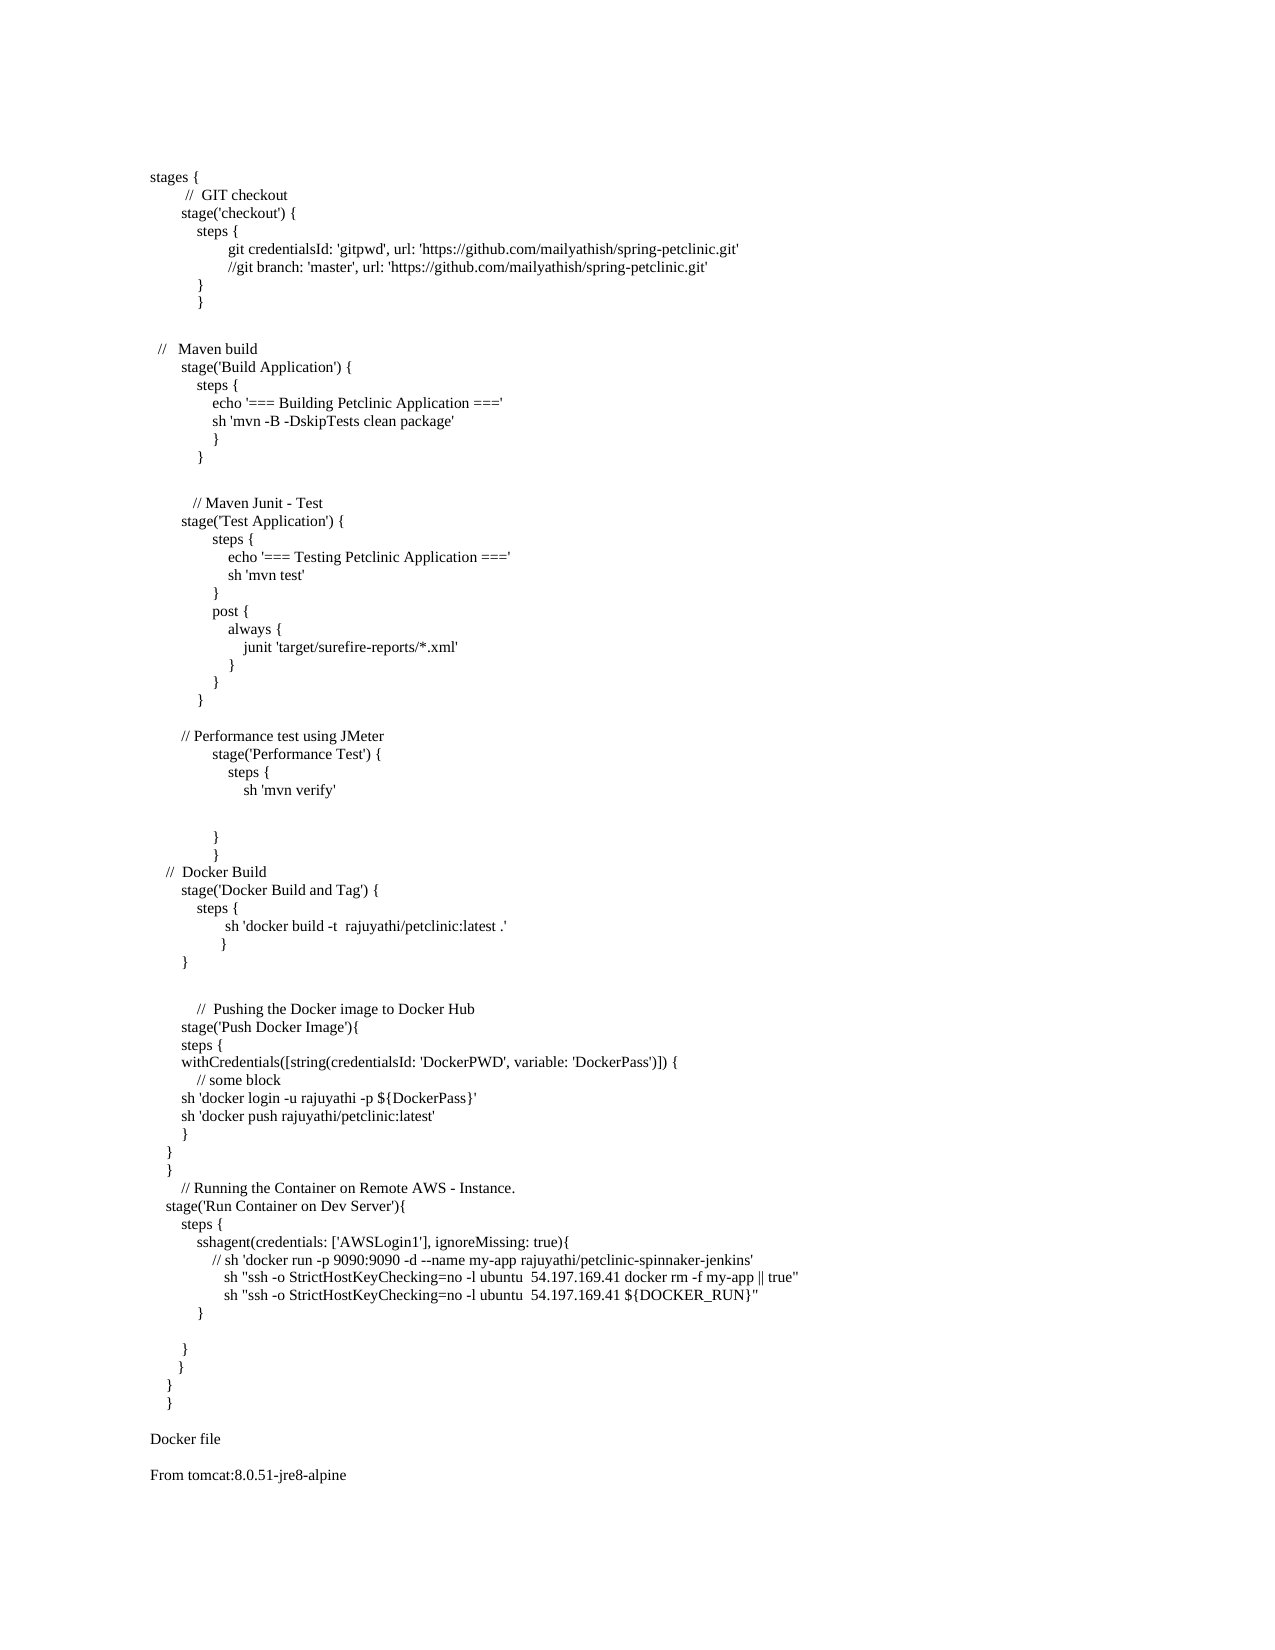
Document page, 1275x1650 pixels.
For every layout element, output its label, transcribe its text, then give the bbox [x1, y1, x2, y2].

text } [150, 953, 1125, 971]
text stage('Build Application') { [150, 358, 1125, 376]
text } [150, 655, 1125, 673]
text } [150, 429, 1125, 447]
text } [150, 1304, 1125, 1322]
text } [150, 293, 1125, 311]
text } [150, 1340, 1125, 1358]
text stage('checkout') { [150, 204, 1125, 222]
text steps { [150, 1214, 1125, 1232]
text } [150, 827, 1125, 845]
text } [150, 845, 1125, 863]
text post { [150, 602, 1125, 619]
text steps { [150, 763, 1125, 781]
text } [150, 1125, 1125, 1143]
text //git branch: 'master', url: 'https://github.com/mailyathish/spring-petclinic.git' [150, 257, 1125, 275]
text } [150, 1143, 1125, 1161]
text } [150, 935, 1125, 953]
text stages { [150, 168, 1125, 186]
text sh "ssh -o StrictHostKeyChecking=no -l ubuntu 54.197.169.41 ${DOCKER_RUN}" [150, 1286, 1125, 1304]
text // Performance test using JMeter [150, 727, 1125, 745]
text // sh 'docker run -p 9090:9090 -d --name my-app rajuyathi/petclinic-spinnaker-jenkins' [150, 1250, 1125, 1268]
text sh 'mvn verify' [150, 781, 1125, 799]
text sh 'docker push rajuyathi/petclinic:latest' [150, 1107, 1125, 1125]
text stage('Docker Build and Tag') { [150, 881, 1125, 899]
text stage('Test Application') { [150, 512, 1125, 530]
text // Docker Build [150, 863, 1125, 881]
text steps { [150, 899, 1125, 917]
text steps { [150, 376, 1125, 394]
text } [150, 1161, 1125, 1179]
text // Maven Junit - Test [150, 494, 1125, 512]
text echo '=== Building Petclinic Application ===' [150, 394, 1125, 412]
text sh 'mvn -B -DskipTests clean package' [150, 412, 1125, 429]
text stage('Push Docker Image'){ [150, 1017, 1125, 1035]
text } [150, 275, 1125, 293]
text // Maven build [150, 340, 1125, 358]
text withCredentials([string(credentialsId: 'DockerPWD', variable: 'DockerPass')]) { [150, 1053, 1125, 1071]
text Docker file [150, 1429, 1125, 1447]
text stage('Run Container on Dev Server'){ [150, 1197, 1125, 1214]
text steps { [150, 530, 1125, 548]
text sshagent(credentials: ['AWSLogin1'], ignoreMissing: true){ [150, 1232, 1125, 1250]
text } [150, 584, 1125, 602]
text junit 'target/surefire-reports/*.xml' [150, 637, 1125, 655]
text // Pushing the Docker image to Docker Hub [150, 999, 1125, 1017]
text } [150, 1358, 1125, 1376]
text // Running the Container on Remote AWS - Instance. [150, 1179, 1125, 1197]
text // some block [150, 1071, 1125, 1089]
text // GIT checkout [150, 186, 1125, 204]
text sh 'docker build -t rajuyathi/petclinic:latest .' [150, 917, 1125, 935]
text From tomcat:8.0.51-jre8-alpine [150, 1465, 1125, 1483]
text } [150, 1376, 1125, 1394]
text always { [150, 619, 1125, 637]
text sh 'mvn test' [150, 566, 1125, 584]
text steps { [150, 222, 1125, 239]
text sh 'docker login -u rajuyathi -p ${DockerPass}' [150, 1089, 1125, 1107]
text sh "ssh -o StrictHostKeyChecking=no -l ubuntu 54.197.169.41 docker rm -f my-app || true" [150, 1268, 1125, 1286]
text } [150, 447, 1125, 465]
text steps { [150, 1035, 1125, 1053]
text stage('Performance Test') { [150, 745, 1125, 763]
text } [150, 673, 1125, 691]
text } [150, 1394, 1125, 1412]
text echo '=== Testing Petclinic Application ===' [150, 548, 1125, 566]
text } [150, 691, 1125, 709]
text git credentialsId: 'gitpwd', url: 'https://github.com/mailyathish/spring-petclinic.git' [150, 239, 1125, 257]
